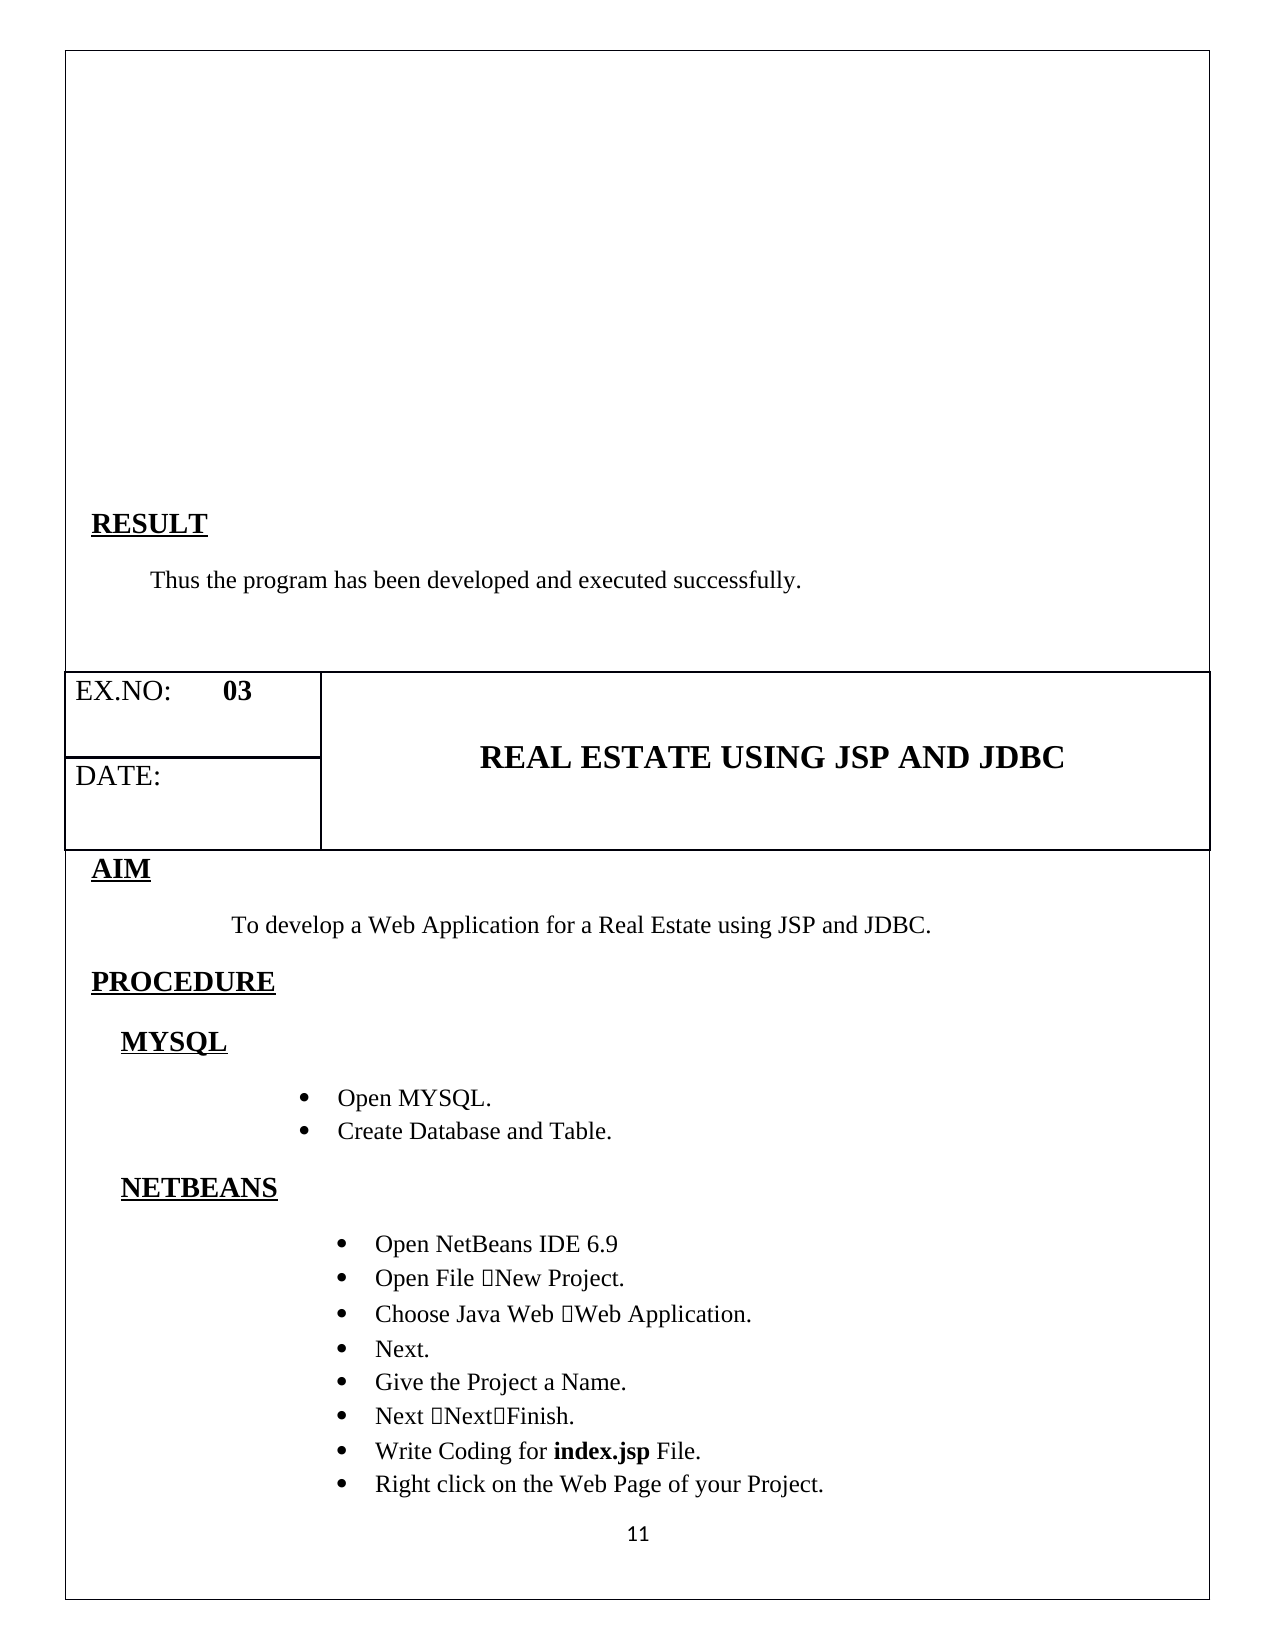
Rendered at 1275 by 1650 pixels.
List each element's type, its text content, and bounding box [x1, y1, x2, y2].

list Open File New Project. [337, 1262, 1125, 1293]
text MYSQL [120, 1024, 1125, 1057]
text RESULT [91, 506, 1125, 540]
text Thus the program has been developed and executed successfully. [120, 566, 1125, 594]
text AIM [91, 851, 1125, 884]
text PROCEDURE [91, 964, 1125, 998]
table_cell DATE: [66, 759, 320, 849]
list Give the Project a Name. [337, 1367, 1125, 1396]
table_header EX.NO: 03 [66, 673, 320, 756]
list Choose Java Web Web Application. [337, 1298, 1125, 1329]
list Next. [337, 1334, 1125, 1363]
text To develop a Web Application for a Real Estate using JSP and JDBC. [150, 910, 1125, 939]
list Open MYSQL. [300, 1083, 1125, 1112]
list Right click on the Web Page of your Project. [337, 1469, 1125, 1498]
table_header REAL ESTATE USING JSP AND JDBC [322, 673, 1209, 849]
list Open NetBeans IDE 6.9 [337, 1229, 1125, 1258]
list Next NextFinish. [337, 1400, 1125, 1431]
list Write Coding for index.jsp File. [337, 1436, 1125, 1465]
text NETBEANS [120, 1170, 1125, 1203]
list Create Database and Table. [300, 1116, 1125, 1145]
